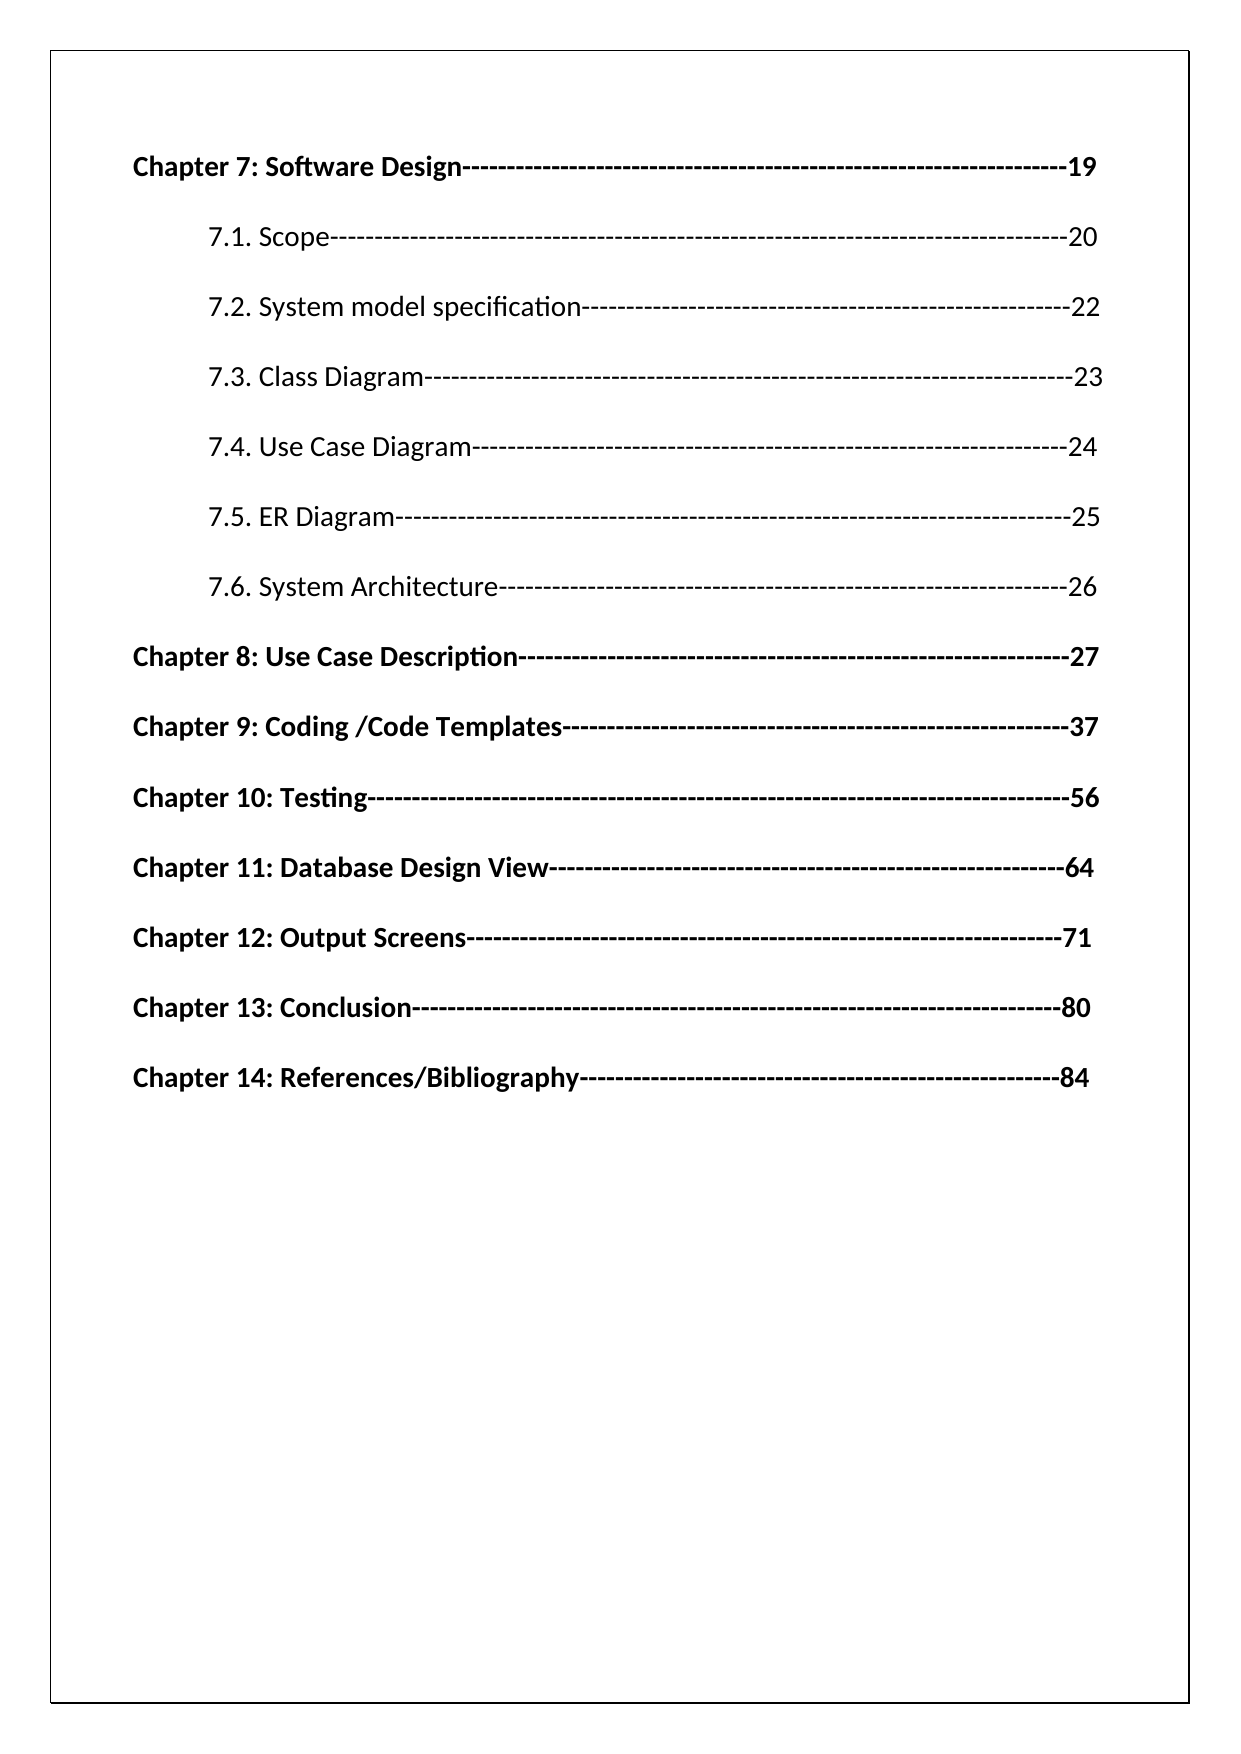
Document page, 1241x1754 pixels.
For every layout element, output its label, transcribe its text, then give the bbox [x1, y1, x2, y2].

text Chapter 7: Software Design--------------------------------------------------------------------19 [133, 148, 1107, 183]
text 7.1. Scope-----------------------------------------------------------------------------------20 [208, 218, 1107, 253]
text 7.4. Use Case Diagram-------------------------------------------------------------------24 [208, 428, 1107, 464]
text Chapter 14: References/Bibliography------------------------------------------------------84 [133, 1059, 1107, 1095]
text Chapter 10: Testing-------------------------------------------------------------------------------56 [133, 779, 1107, 814]
text Chapter 12: Output Screens-------------------------------------------------------------------71 [133, 919, 1107, 954]
text Chapter 9: Coding /Code Templates---------------------------------------------------------37 [133, 708, 1107, 744]
text Chapter 11: Database Design View----------------------------------------------------------64 [133, 849, 1107, 884]
text 7.2. System model specification-------------------------------------------------------22 [208, 288, 1107, 323]
text 7.3. Class Diagram-------------------------------------------------------------------------23 [208, 358, 1107, 394]
text Chapter 8: Use Case Description--------------------------------------------------------------27 [133, 638, 1107, 674]
text 7.5. ER Diagram----------------------------------------------------------------------------25 [208, 498, 1107, 534]
text Chapter 13: Conclusion-------------------------------------------------------------------------80 [133, 989, 1107, 1024]
text 7.6. System Architecture----------------------------------------------------------------26 [208, 568, 1107, 604]
